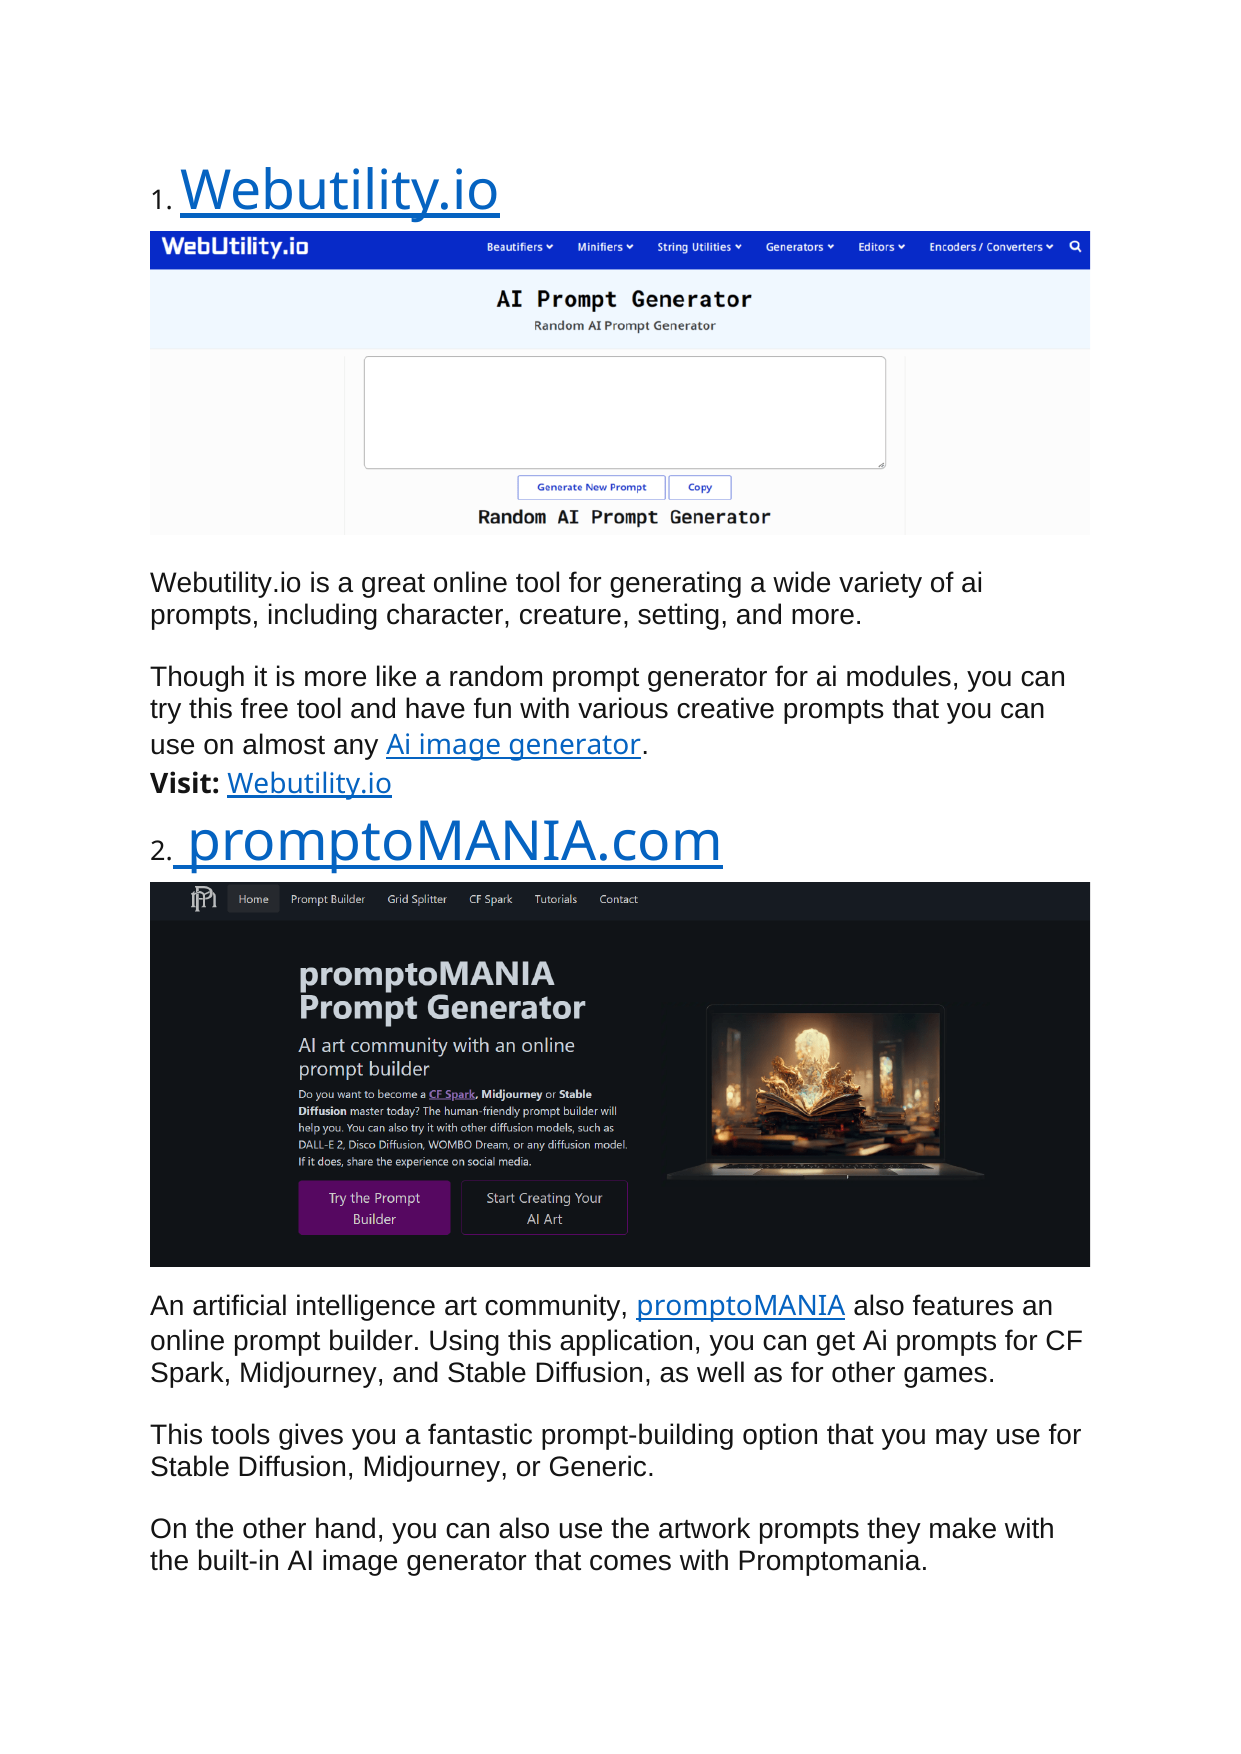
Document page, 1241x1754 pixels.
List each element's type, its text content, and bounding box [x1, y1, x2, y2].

text Though it is more like a random prompt generator for ai modules, you can try this free tool and have fun with various creative prompts that you can use on almost any Ai image generator. [150, 660, 1090, 763]
subtitle 1. Webutility.io [150, 150, 1090, 225]
text On the other hand, you can also use the artwork prompts they make with the built-in AI image generator that comes with Promptomania. [150, 1512, 1090, 1577]
subtitle 2. promptoMANIA.com [150, 801, 1090, 876]
text Webutility.io is a great online tool for generating a wide variety of ai prompts, including character, creature, setting, and more. [150, 566, 1090, 631]
picture [150, 231, 1091, 535]
picture [150, 882, 1091, 1267]
text Visit: Webutility.io [150, 763, 1090, 801]
text An artificial intelligence art community, promptoMANIA also features an online prompt builder. Using this application, you can get Ai prompts for CF Spark, Midjourney, and Stable Diffusion, as well as for other games. [150, 1286, 1090, 1389]
text This tools gives you a fantastic prompt-building option that you may use for Stable Diffusion, Midjourney, or Generic. [150, 1418, 1090, 1483]
